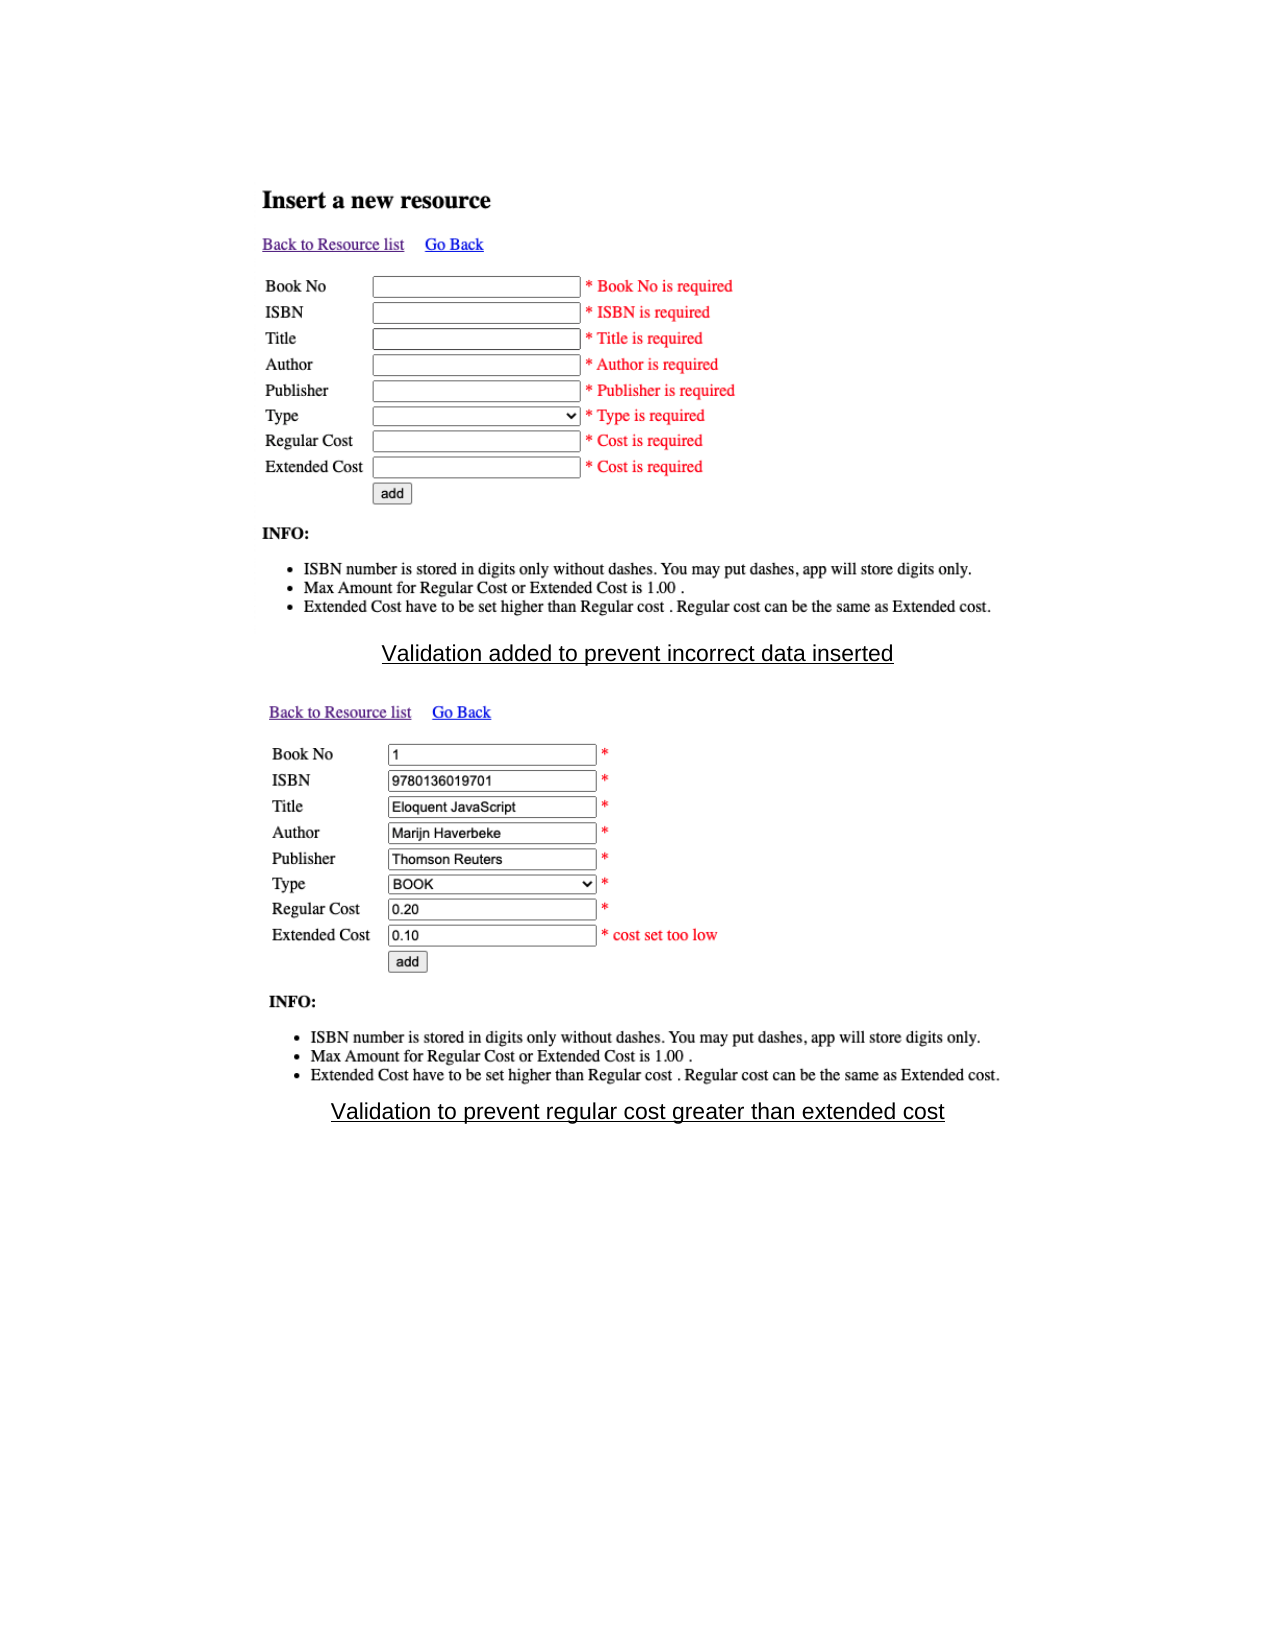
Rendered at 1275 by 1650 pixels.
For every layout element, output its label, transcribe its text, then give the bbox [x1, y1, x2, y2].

picture [254, 180, 1021, 637]
text Validation added to prevent incorrect data inserted [150, 640, 1125, 667]
text Validation to prevent regular cost greater than extended cost [150, 1098, 1125, 1125]
picture [267, 700, 1008, 1095]
